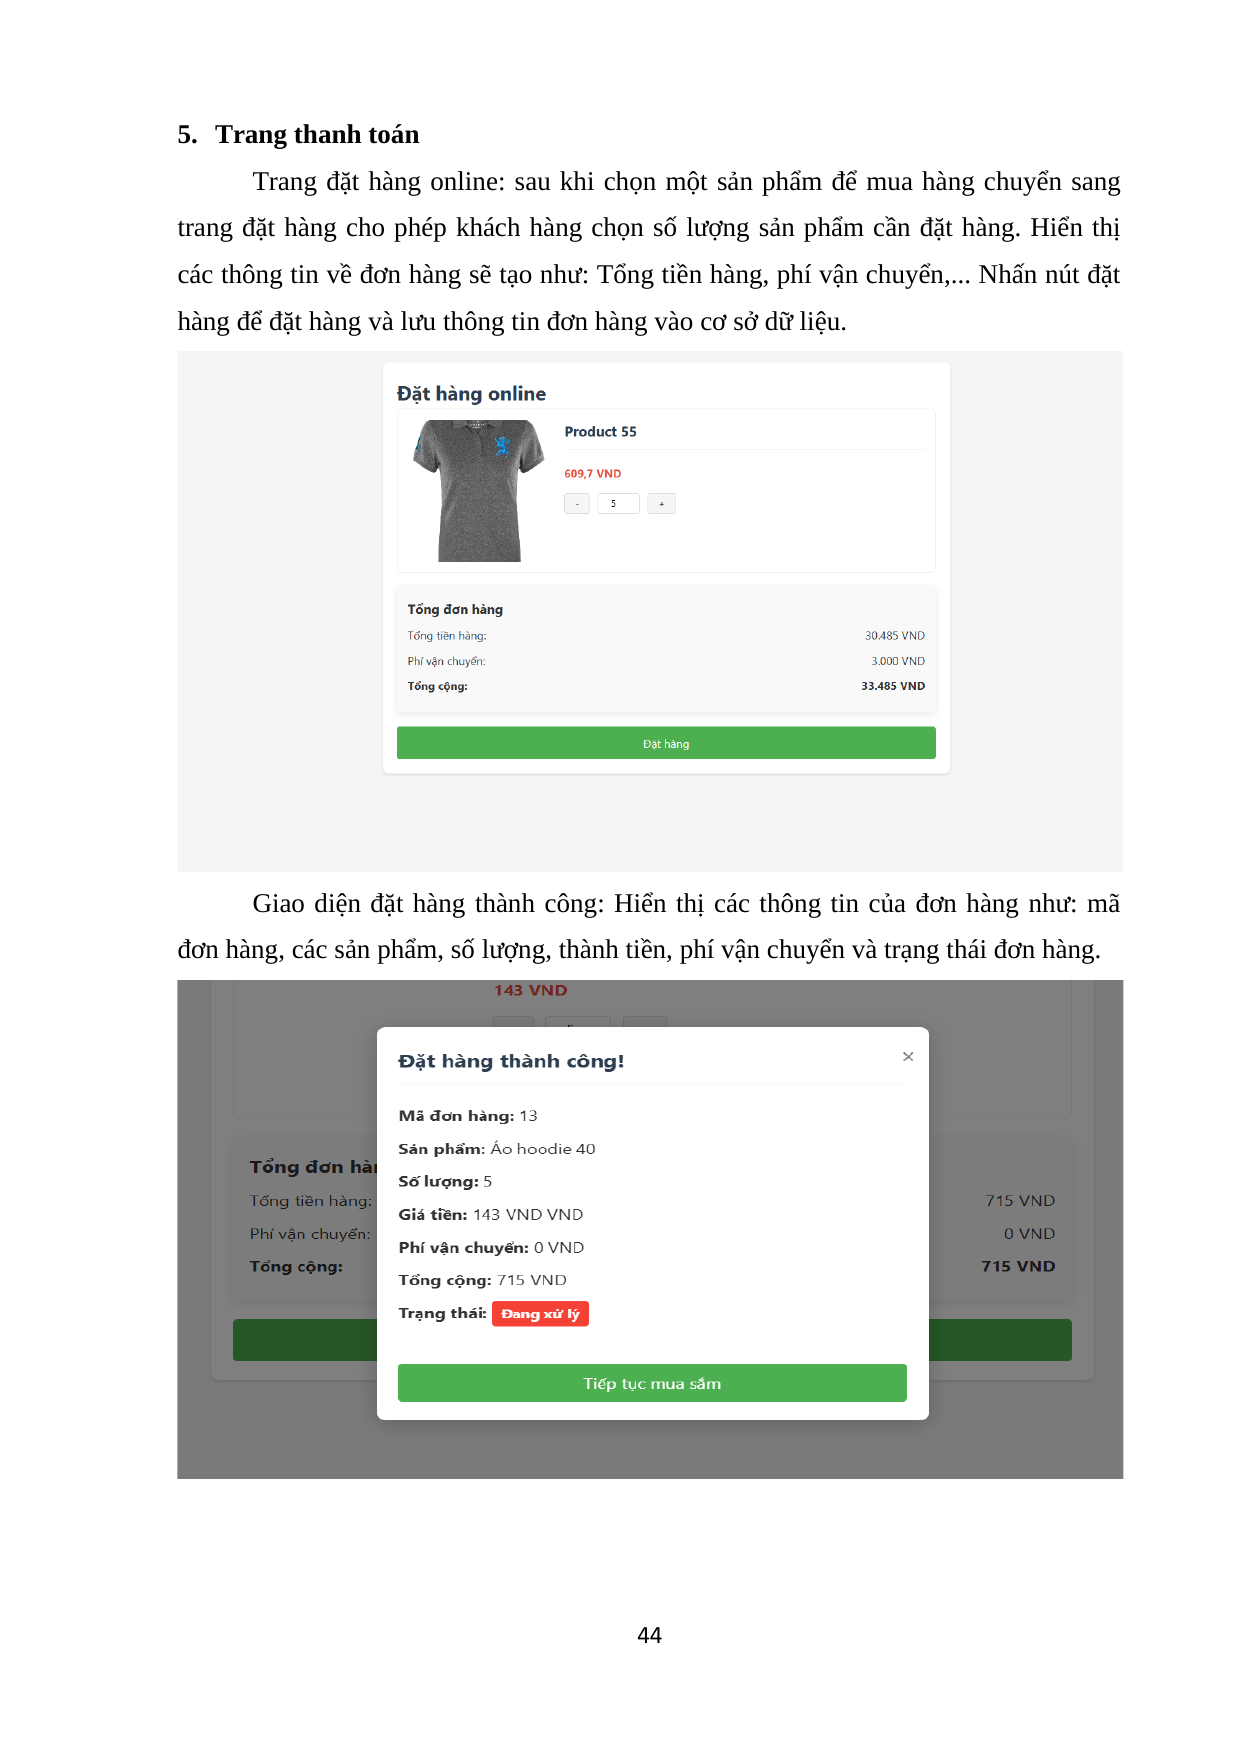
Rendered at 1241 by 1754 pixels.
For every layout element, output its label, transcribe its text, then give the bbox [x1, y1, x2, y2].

subtitle Trang thanh toán [177, 118, 1122, 149]
text Giao diện đặt hàng thành công: Hiển thị các thông tin của đơn hàng như: mã đơn hàng, các sản phẩm, số lượng, thành tiền, phí vận chuyển và trạng thái đơn hàng. [177, 887, 1122, 964]
picture [177, 351, 1124, 872]
picture [177, 980, 1124, 1479]
text Trang đặt hàng online: sau khi chọn một sản phẩm để mua hàng chuyển sang trang đặt hàng cho phép khách hàng chọn số lượng sản phẩm cần đặt hàng. Hiển thị các thông tin về đơn hàng sẽ tạo như: Tổng tiền hàng, phí vận chuyển,... Nhấn nút đặt hàng để đặt hàng và lưu thông tin đơn hàng vào cơ sở dữ liệu. [177, 165, 1122, 336]
